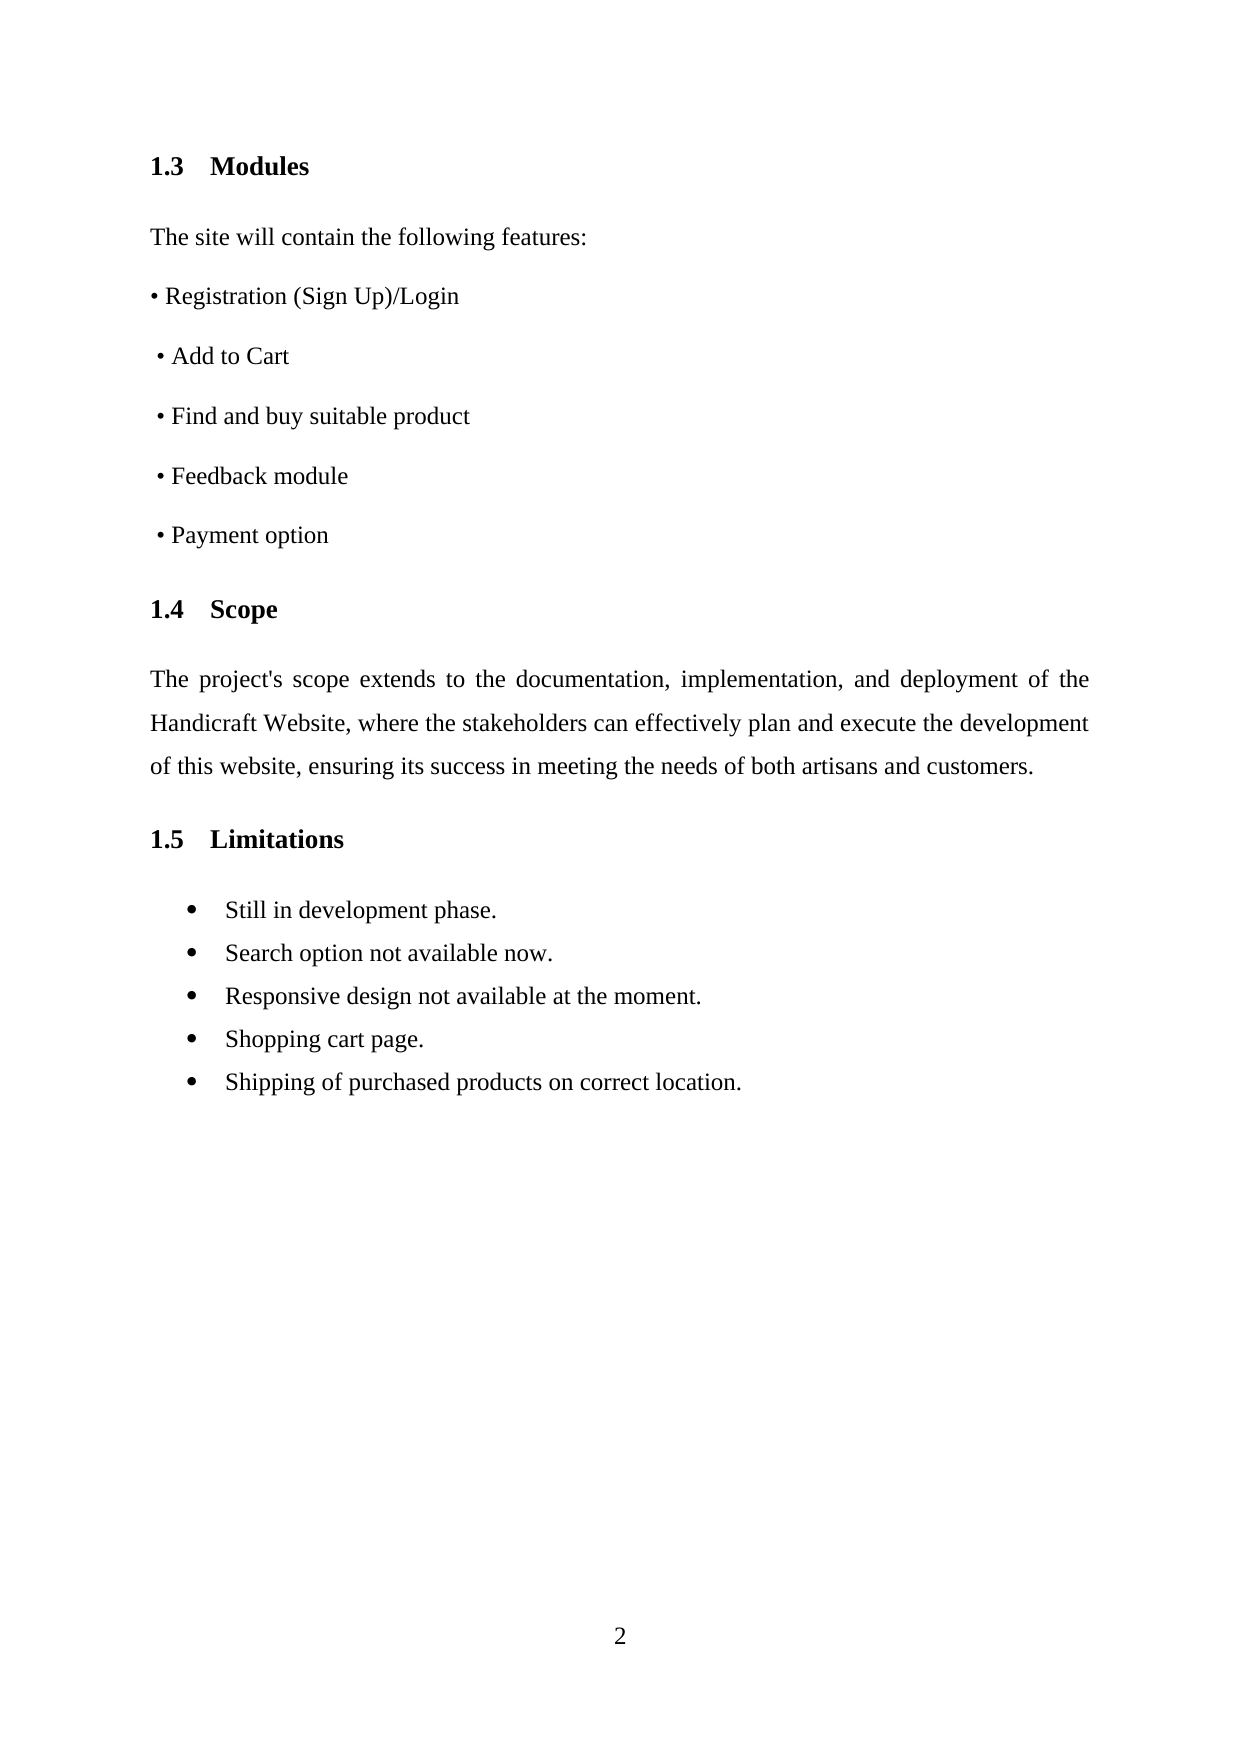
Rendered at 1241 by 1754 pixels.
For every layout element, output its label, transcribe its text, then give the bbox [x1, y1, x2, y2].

text • Feedback module [150, 461, 1090, 489]
list Still in development phase. [187, 895, 1090, 923]
text • Registration (Sign Up)/Login [150, 281, 1090, 310]
list Search option not available now. [187, 938, 1090, 967]
subtitle Modules [150, 150, 1090, 181]
list Shipping of purchased products on correct location. [187, 1067, 1090, 1096]
subtitle Scope [150, 593, 1090, 624]
list Shopping cart page. [187, 1024, 1090, 1053]
text • Find and buy suitable product [150, 401, 1090, 430]
text The site will contain the following features: [150, 222, 1090, 250]
text • Add to Cart [150, 341, 1090, 370]
subtitle Limitations [150, 823, 1090, 854]
text The project's scope extends to the documentation, implementation, and deployment of the Handicraft Website, where the stakeholders can effectively plan and execute the development of this website, ensuring its success in meeting the needs of both artisans and customers. [150, 664, 1090, 779]
list Responsive design not available at the moment. [187, 981, 1090, 1010]
text • Payment option [150, 521, 1090, 549]
